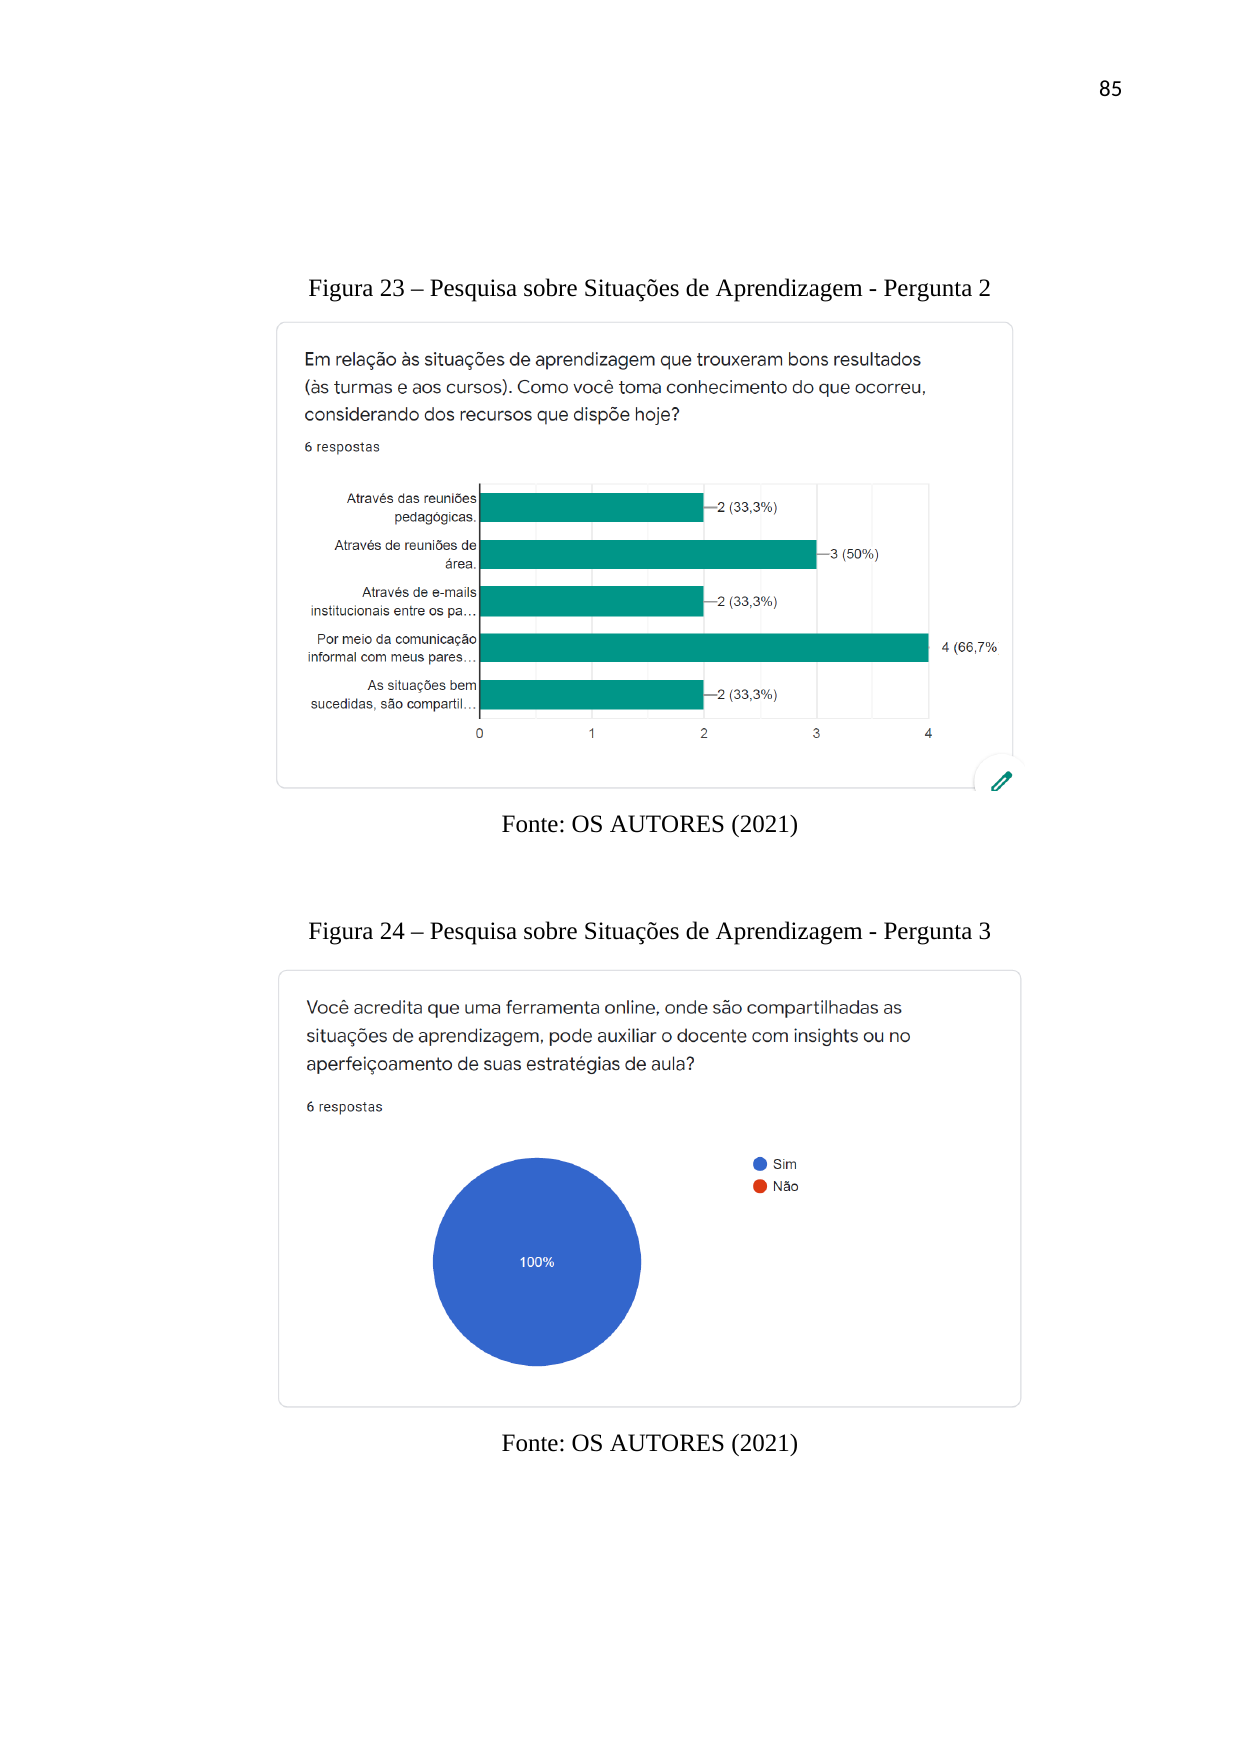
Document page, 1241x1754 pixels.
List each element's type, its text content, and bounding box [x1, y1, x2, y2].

text Fonte: OS AUTORES (2021) [177, 809, 1122, 838]
text Figura 24 – Pesquisa sobre Situações de Aprendizagem - Pergunta 3 [177, 916, 1122, 945]
picture [274, 320, 1025, 791]
text Figura 23 – Pesquisa sobre Situações de Aprendizagem - Pergunta 2 [177, 273, 1122, 301]
text Fonte: OS AUTORES (2021) [177, 1428, 1122, 1457]
picture [274, 963, 1025, 1410]
